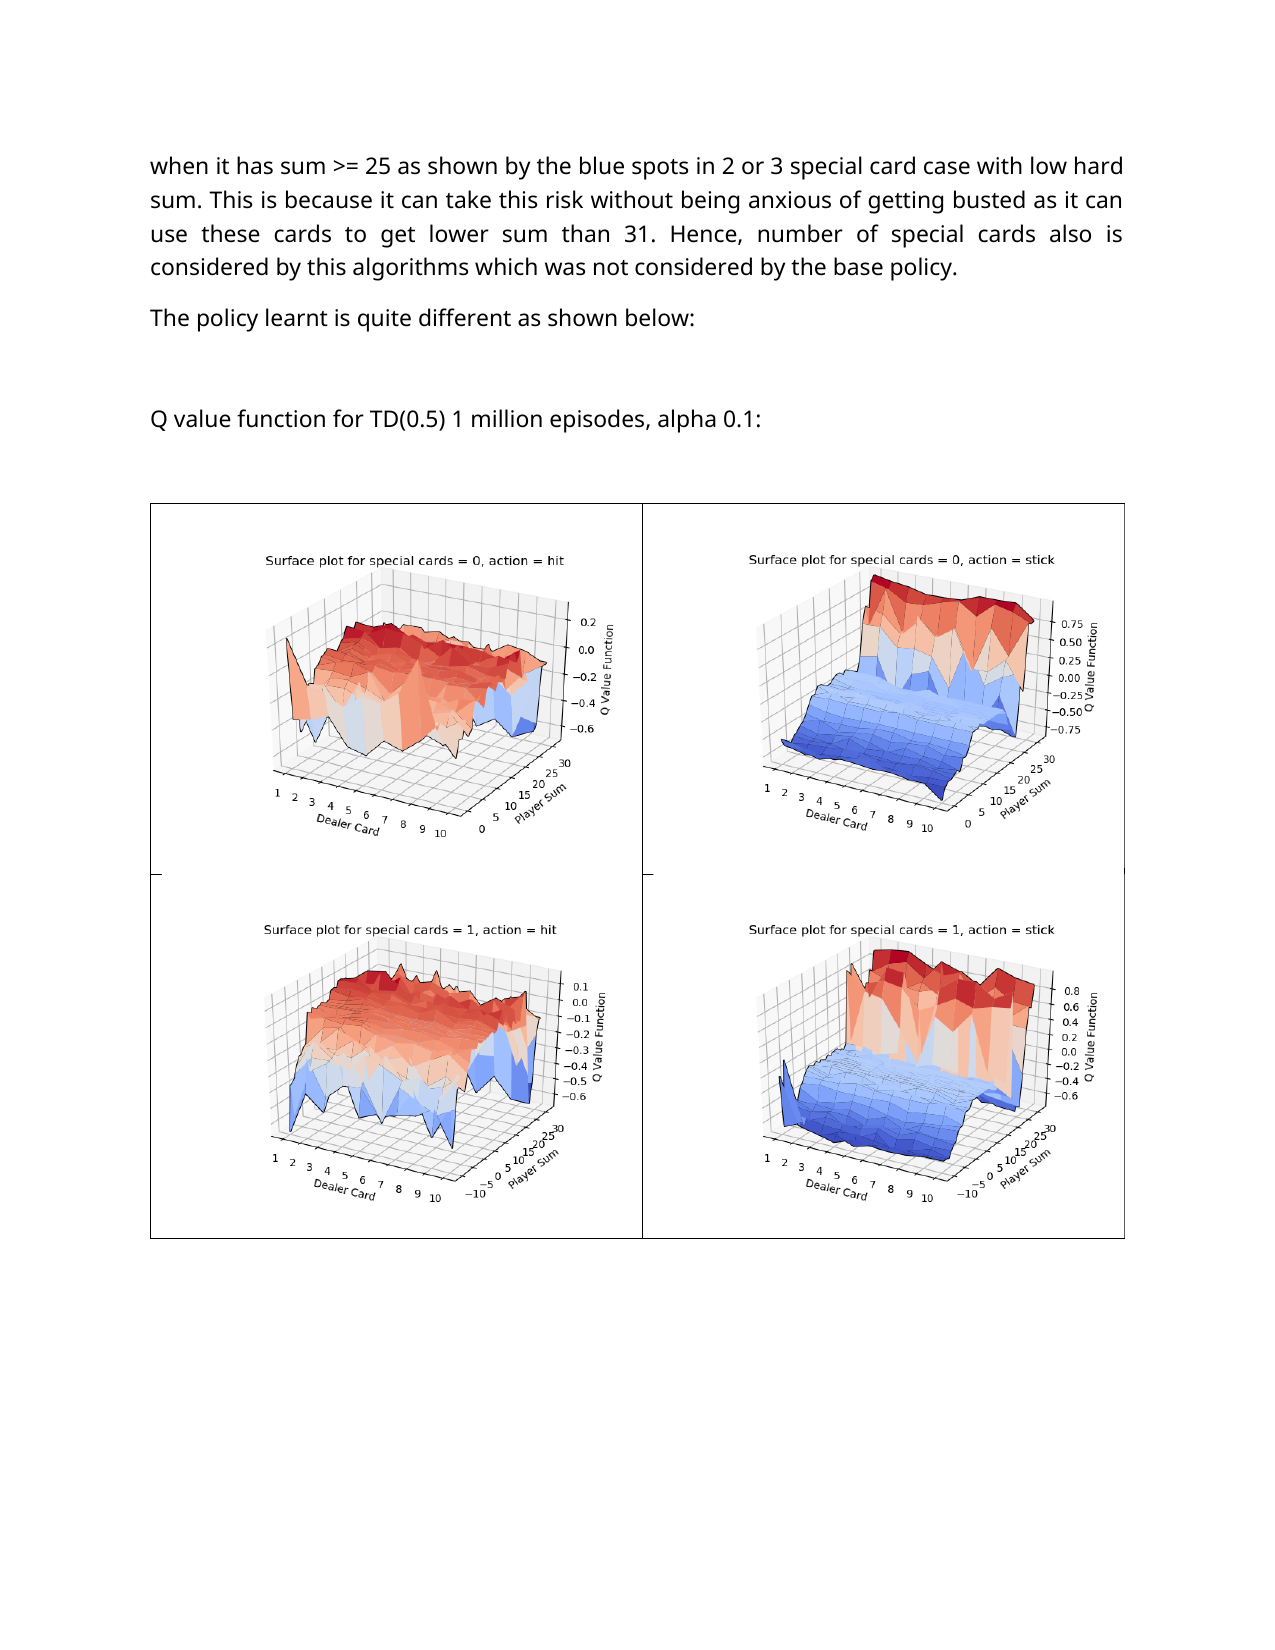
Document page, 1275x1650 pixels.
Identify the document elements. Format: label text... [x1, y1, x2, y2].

table_header [151, 504, 161, 874]
picture [161, 504, 642, 1238]
table_cell [643, 875, 653, 1238]
text The policy learnt is quite different as shown below: [150, 302, 1125, 333]
table_header [643, 504, 1124, 874]
text Q value function for TD(0.5) 1 million episodes, alpha 0.1: [150, 402, 1125, 434]
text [150, 150, 1125, 282]
picture [653, 504, 1125, 868]
table_cell [151, 875, 161, 1238]
picture [653, 874, 1125, 1238]
